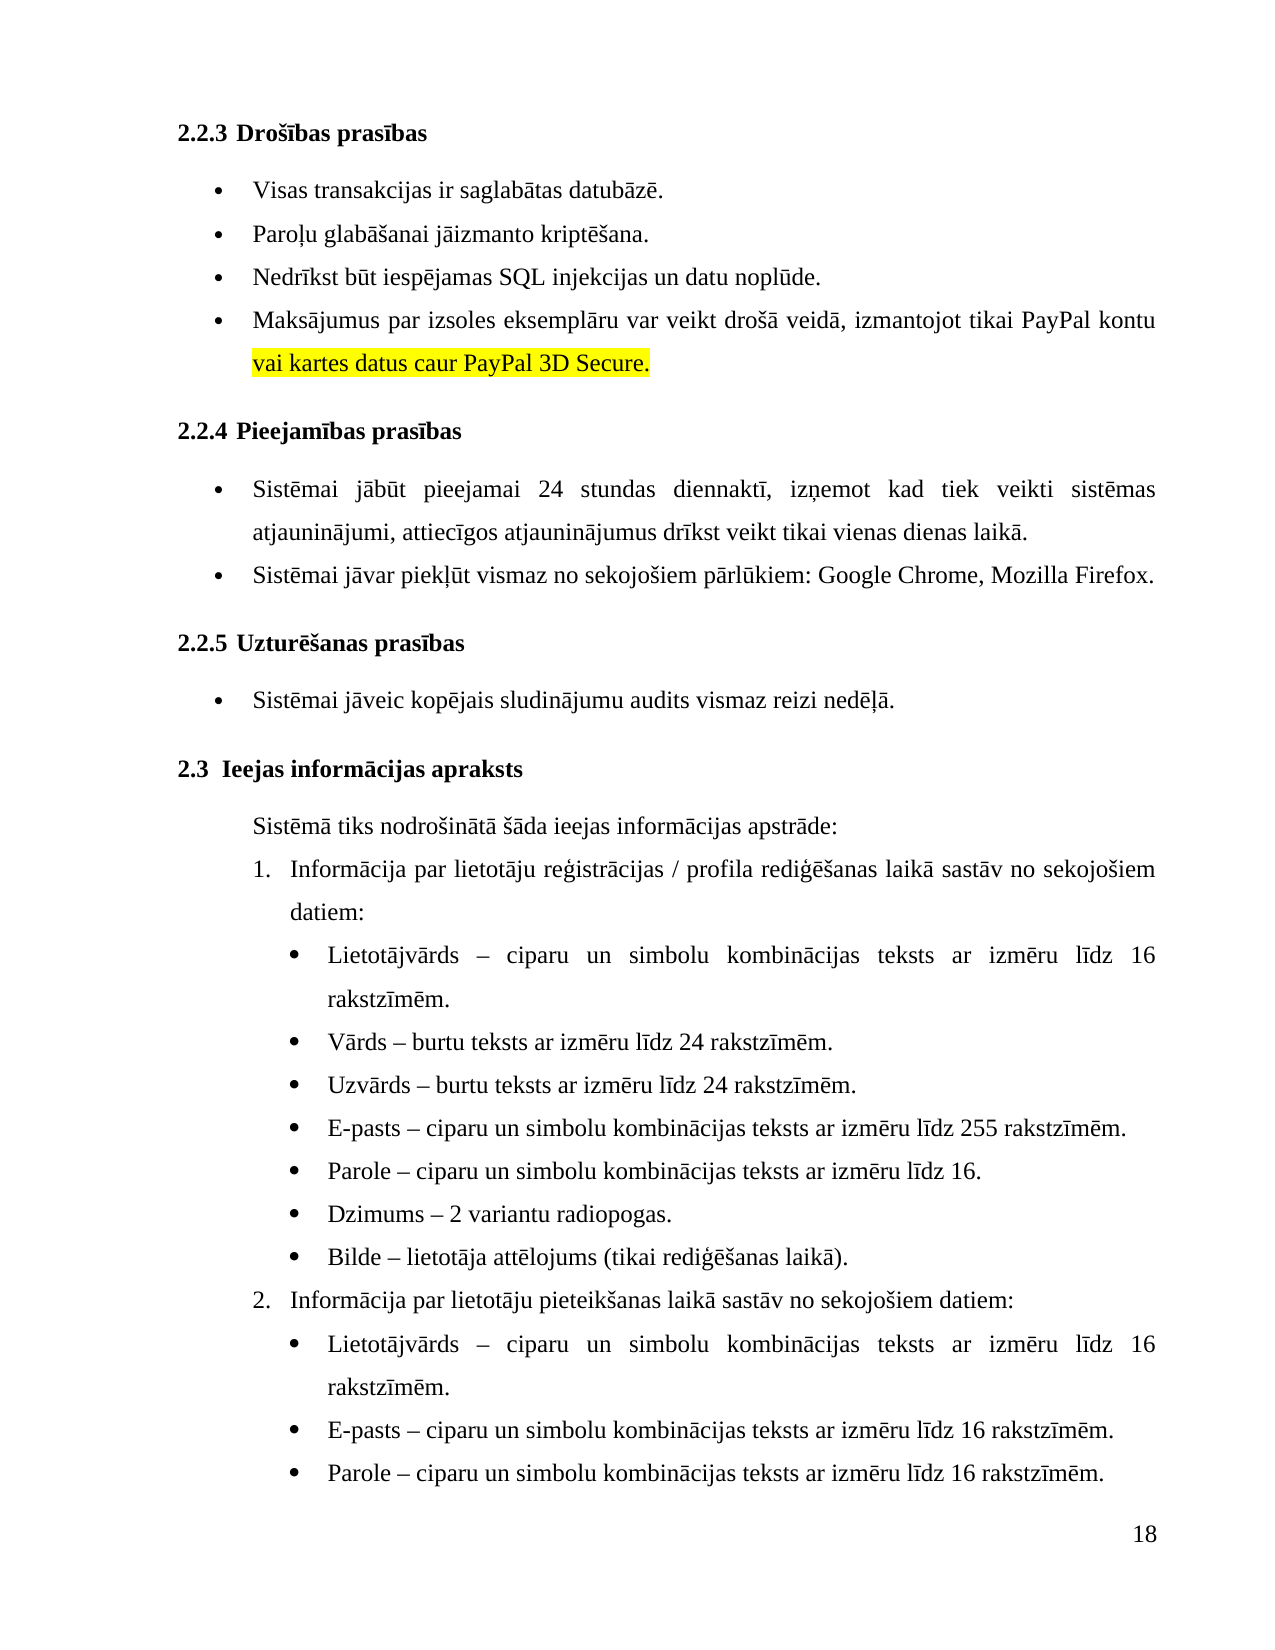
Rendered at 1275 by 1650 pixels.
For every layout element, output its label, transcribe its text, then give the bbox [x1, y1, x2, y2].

list Visas transakcijas ir saglabātas datubāzē. [215, 176, 1157, 204]
list E-pasts – ciparu un simbolu kombinācijas teksts ar izmēru līdz 16 rakstzīmēm. [290, 1415, 1157, 1444]
list Maksājumus par izsoles eksemplāru var veikt drošā veidā, izmantojot tikai PayPal kontu vai kartes datus caur PayPal 3D Secure. [215, 305, 1157, 377]
list Lietotājvārds – ciparu un simbolu kombinācijas teksts ar izmēru līdz 16 rakstzīmēm. [290, 941, 1157, 1012]
list Sistēmai jābūt pieejamai 24 stundas diennaktī, izņemot kad tiek veikti sistēmas atjauninājumi, attiecīgos atjauninājumus drīkst veikt tikai vienas dienas laikā. [215, 474, 1157, 546]
list Paroļu glabāšanai jāizmanto kriptēšana. [215, 219, 1157, 247]
list E-pasts – ciparu un simbolu kombinācijas teksts ar izmēru līdz 255 rakstzīmēm. [290, 1113, 1157, 1142]
list Vārds – burtu teksts ar izmēru līdz 24 rakstzīmēm. [290, 1027, 1157, 1056]
text Sistēmā tiks nodrošinātā šāda ieejas informācijas apstrāde: [177, 811, 1157, 840]
list Nedrīkst būt iespējamas SQL injekcijas un datu noplūde. [215, 262, 1157, 291]
list Dzimums – 2 variantu radiopogas. [290, 1199, 1157, 1228]
list Informācija par lietotāju pieteikšanas laikā sastāv no sekojošiem datiem: [252, 1286, 1157, 1314]
list Sistēmai jāvar piekļūt vismaz no sekojošiem pārlūkiem: Google Chrome, Mozilla Firefox. [215, 560, 1157, 589]
list Ieejas informācijas apraksts [177, 754, 1157, 782]
list Lietotājvārds – ciparu un simbolu kombinācijas teksts ar izmēru līdz 16 rakstzīmēm. [290, 1329, 1157, 1401]
list Informācija par lietotāju reģistrācijas / profila rediģēšanas laikā sastāv no sekojošiem datiem: [252, 854, 1157, 926]
list Pieejamības prasības [177, 416, 1157, 445]
list Parole – ciparu un simbolu kombinācijas teksts ar izmēru līdz 16 rakstzīmēm. [290, 1458, 1157, 1487]
list Drošības prasības [177, 118, 1157, 147]
list Sistēmai jāveic kopējais sludinājumu audits vismaz reizi nedēļā. [215, 686, 1157, 714]
list Parole – ciparu un simbolu kombinācijas teksts ar izmēru līdz 16. [290, 1156, 1157, 1185]
list Uzvārds – burtu teksts ar izmēru līdz 24 rakstzīmēm. [290, 1070, 1157, 1099]
list Bilde – lietotāja attēlojums (tikai rediģēšanas laikā). [290, 1242, 1157, 1271]
list Uzturēšanas prasības [177, 628, 1157, 657]
